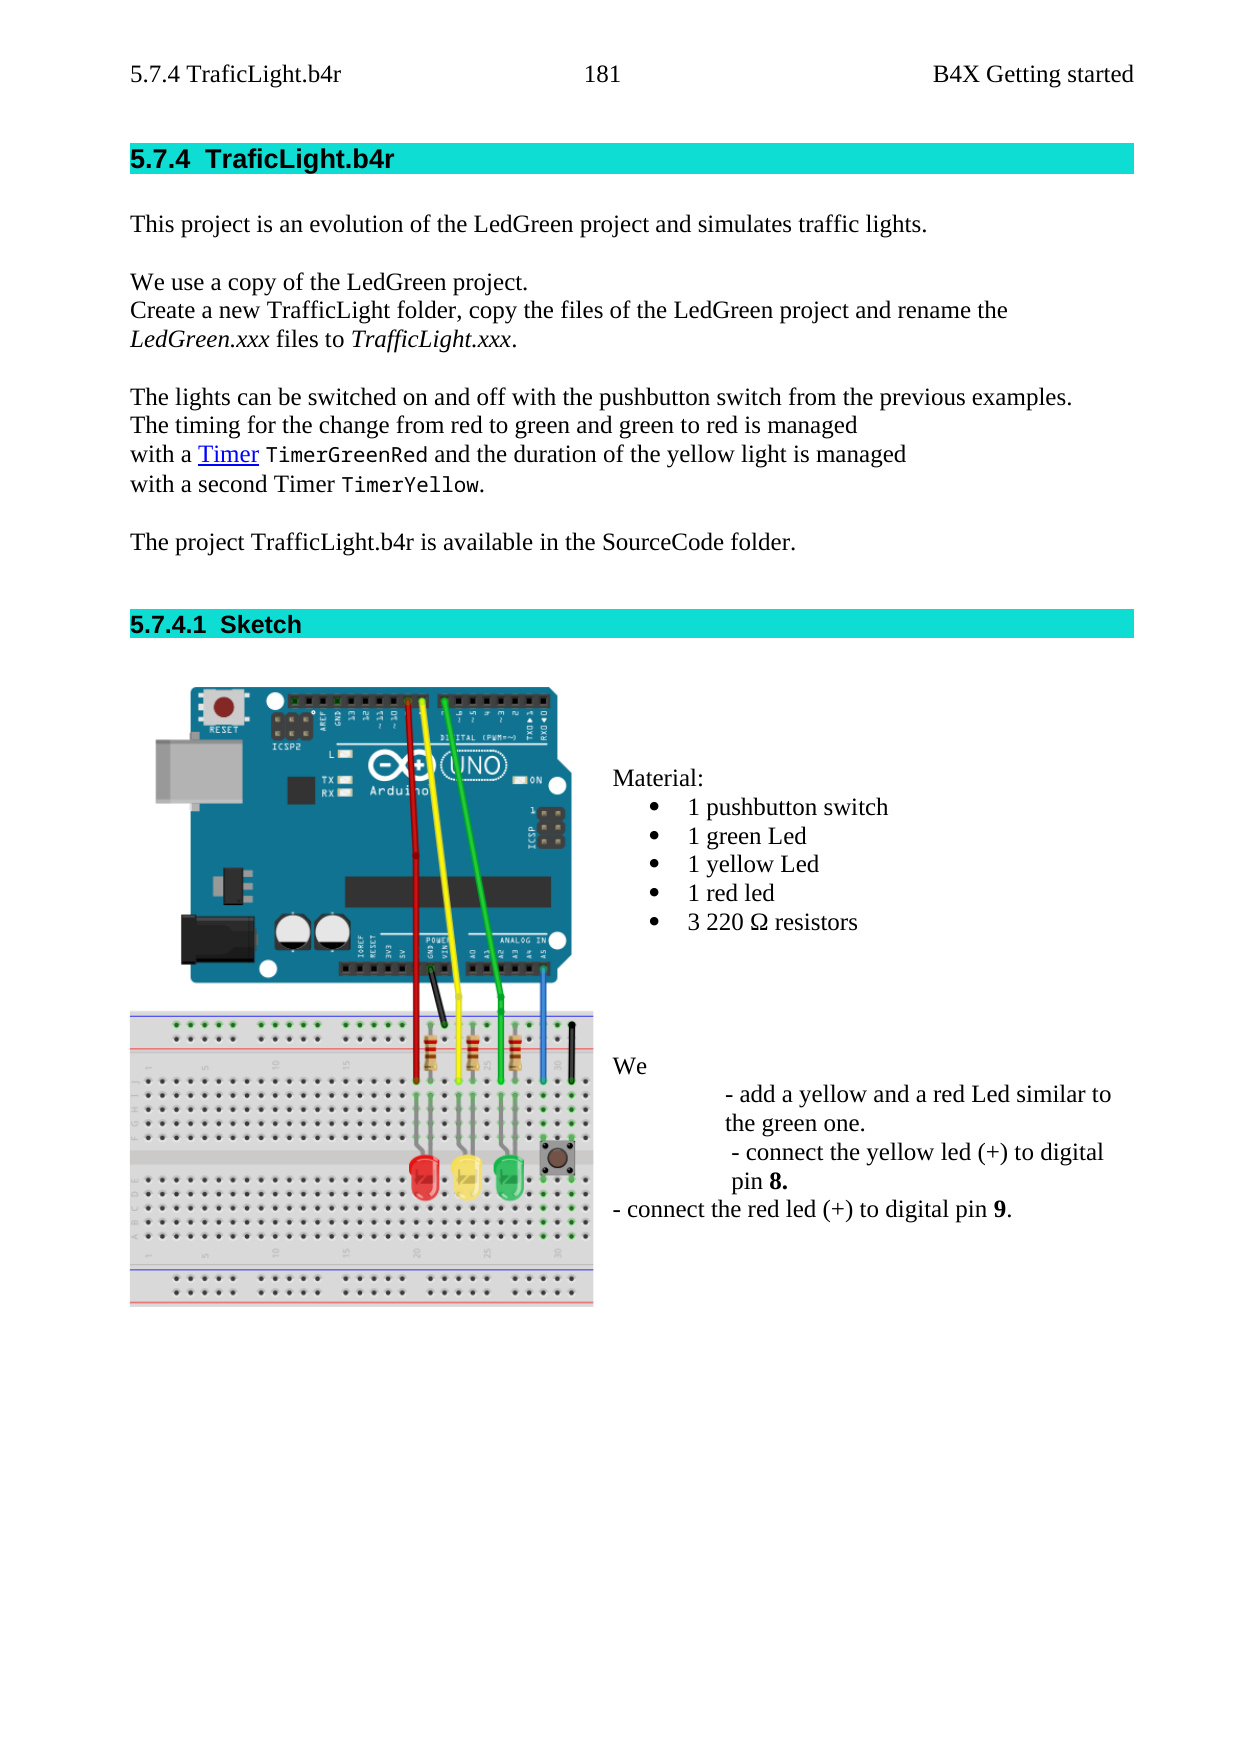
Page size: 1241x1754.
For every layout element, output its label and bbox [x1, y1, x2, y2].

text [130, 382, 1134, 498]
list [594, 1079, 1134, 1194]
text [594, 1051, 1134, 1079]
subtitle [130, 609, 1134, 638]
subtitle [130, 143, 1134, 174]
picture [129, 686, 594, 1309]
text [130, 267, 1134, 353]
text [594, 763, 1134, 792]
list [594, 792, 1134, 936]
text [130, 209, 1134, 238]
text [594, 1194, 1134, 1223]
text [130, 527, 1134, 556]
